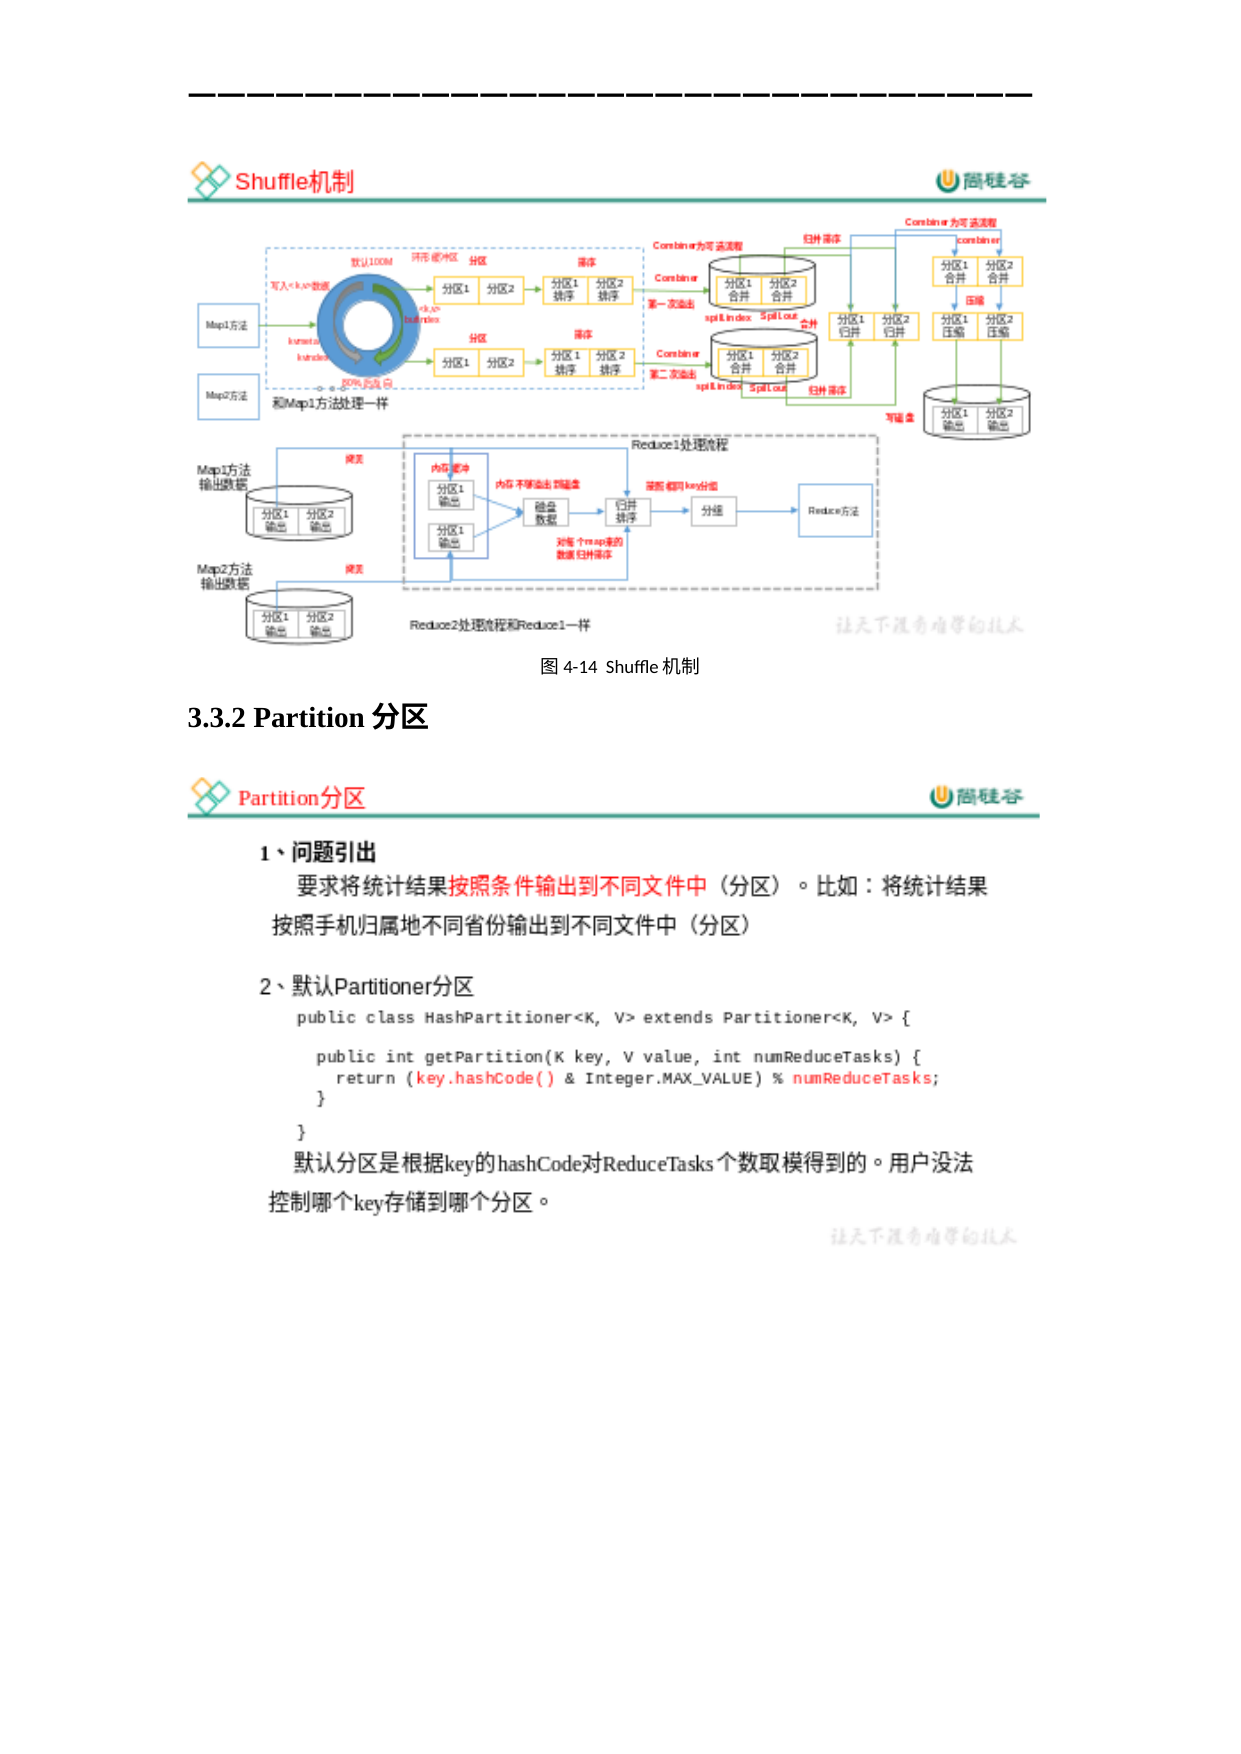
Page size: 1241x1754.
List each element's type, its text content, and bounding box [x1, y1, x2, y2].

subtitle 3.3.2 Partition分区 [187, 682, 1053, 747]
text 图4-14 Shuffle机制 [187, 649, 1053, 682]
